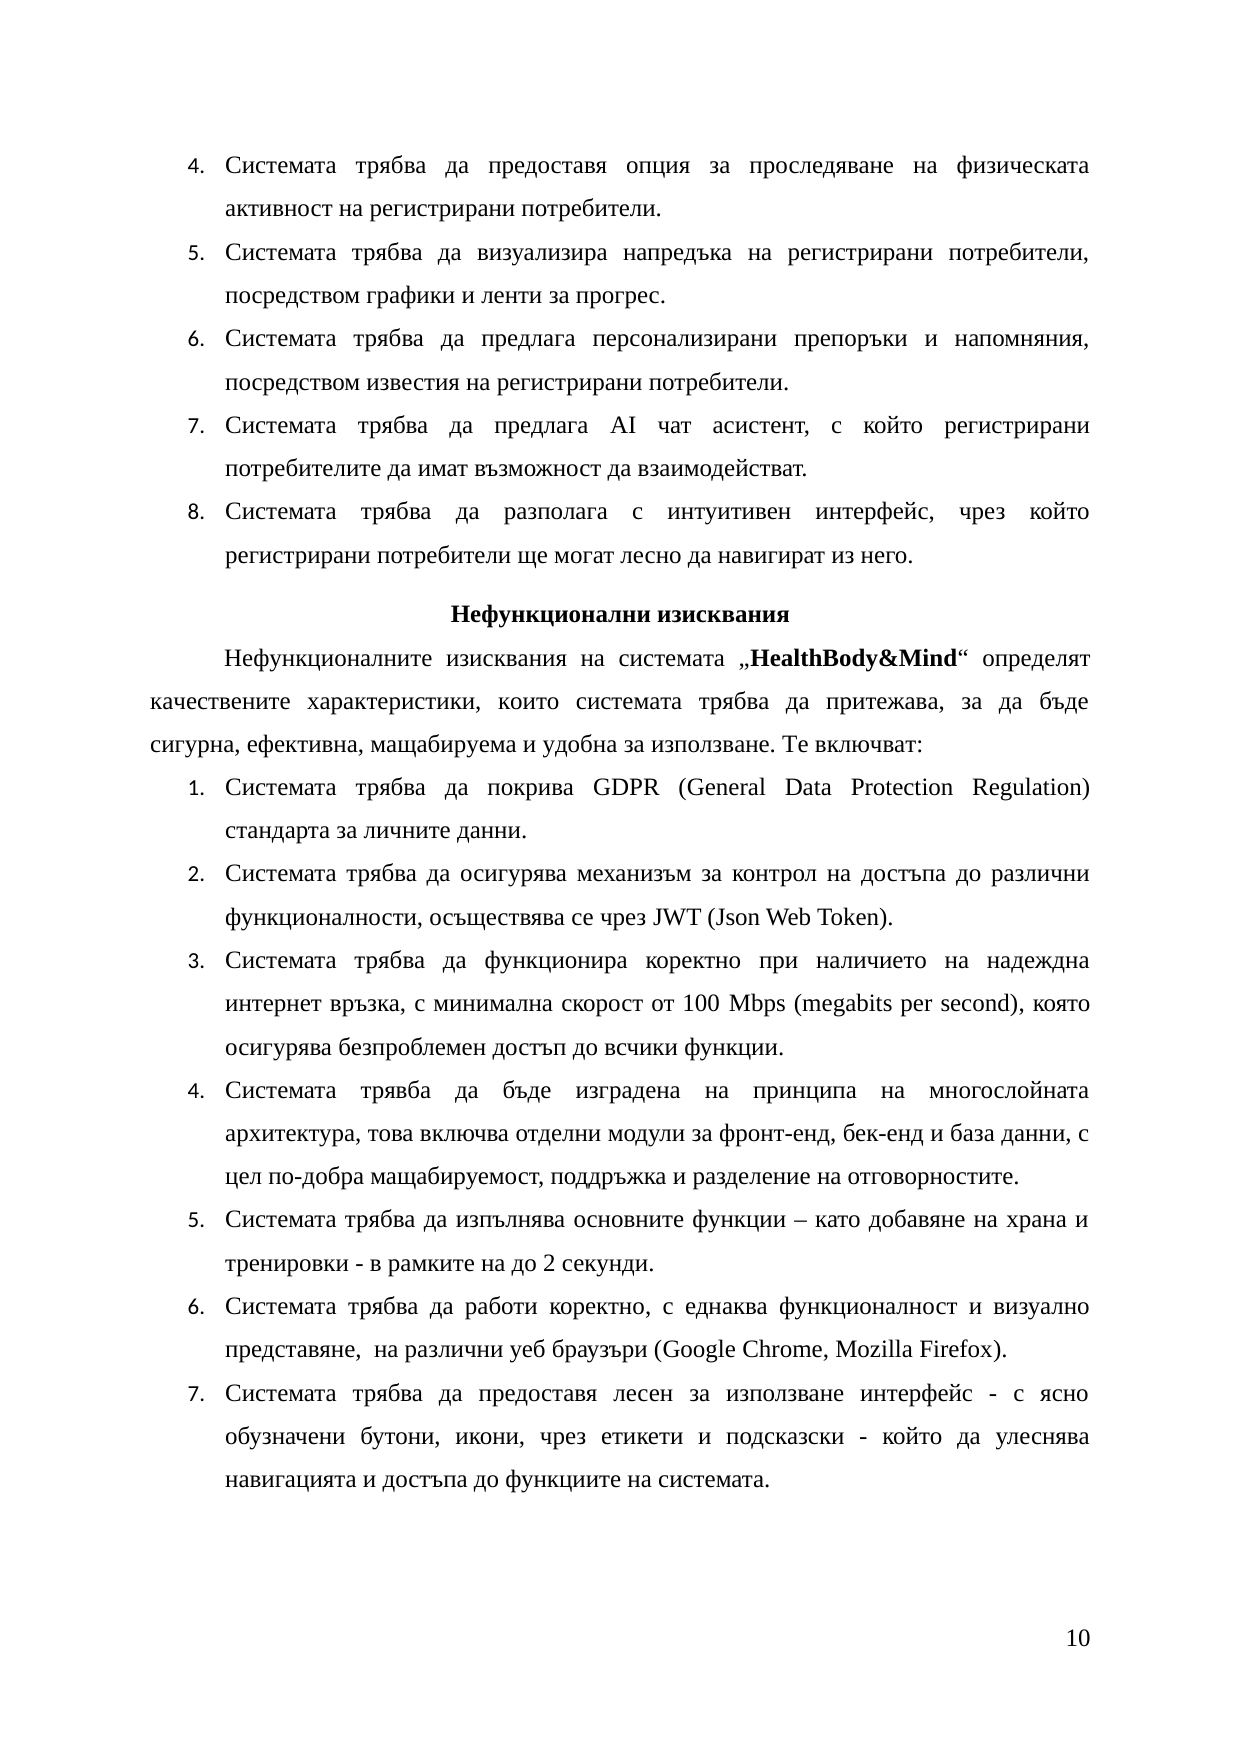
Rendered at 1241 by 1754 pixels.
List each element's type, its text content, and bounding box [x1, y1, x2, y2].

text Нефункционалните изисквания на системата „HealthBody&Mind“ определят качествените характеристики, които системата трябва да притежава, за да бъде сигурна, ефективна, мащабируема и удобна за използване. Те включват: [150, 643, 1090, 758]
list Системата трябва да предоставя опция за проследяване на физическата активност на регистрирани потребители. [187, 150, 1090, 222]
list Системата трябва да предоставя лесен за използване интерфейс - с ясно обузначени бутони, икони, чрез етикети и подсказски - който да улеснява навигацията и достъпа до функциите на системата. [187, 1378, 1090, 1493]
list Системата трябва да изпълнява основните функции – като добавяне на храна и тренировки - в рамките на до 2 секунди. [187, 1204, 1090, 1277]
list Системата трябва да предлага AI чат асистент, с който регистрирани потребителите да имат възможност да взаимодействат. [187, 410, 1090, 482]
list Системата трябва да визуализира напредъка на регистрирани потребители, посредством графики и ленти за прогрес. [187, 237, 1090, 309]
list Системата трявба да бъде изградена на принципа на многослойната архитектура, това включва отделни модули за фронт-енд, бек-енд и база данни, с цел по-добра мащабируемост, поддръжка и разделение на отговорностите. [187, 1075, 1090, 1190]
list Системата трябва да работи коректно, с еднаква функционалност и визуално представяне, на различни уеб браузъри (Google Chrome, Mozilla Firefox). [187, 1291, 1090, 1363]
list Системата трябва да осигурява механизъм за контрол на достъпа до различни функционалности, осъществява се чрез JWT (Json Web Token). [187, 858, 1090, 931]
list Системата трябва да функционира коректно при наличието на надеждна интернет връзка, с минимална скорост от 100 Mbps (megabits per second), която осигурява безпроблемен достъп до всчики функции. [187, 945, 1090, 1060]
list Системата трябва да предлага персонализирани препоръки и напомняния, посредством известия на регистрирани потребители. [187, 323, 1090, 395]
list Системата трябва да покрива GDPR (General Data Protection Regulation) стандарта за личните данни. [187, 772, 1090, 844]
list Системата трябва да разполага с интуитивен интерфейс, чрез който регистрирани потребители ще могат лесно да навигират из него. [187, 496, 1090, 568]
text Нефункционални изисквания [150, 599, 1090, 628]
